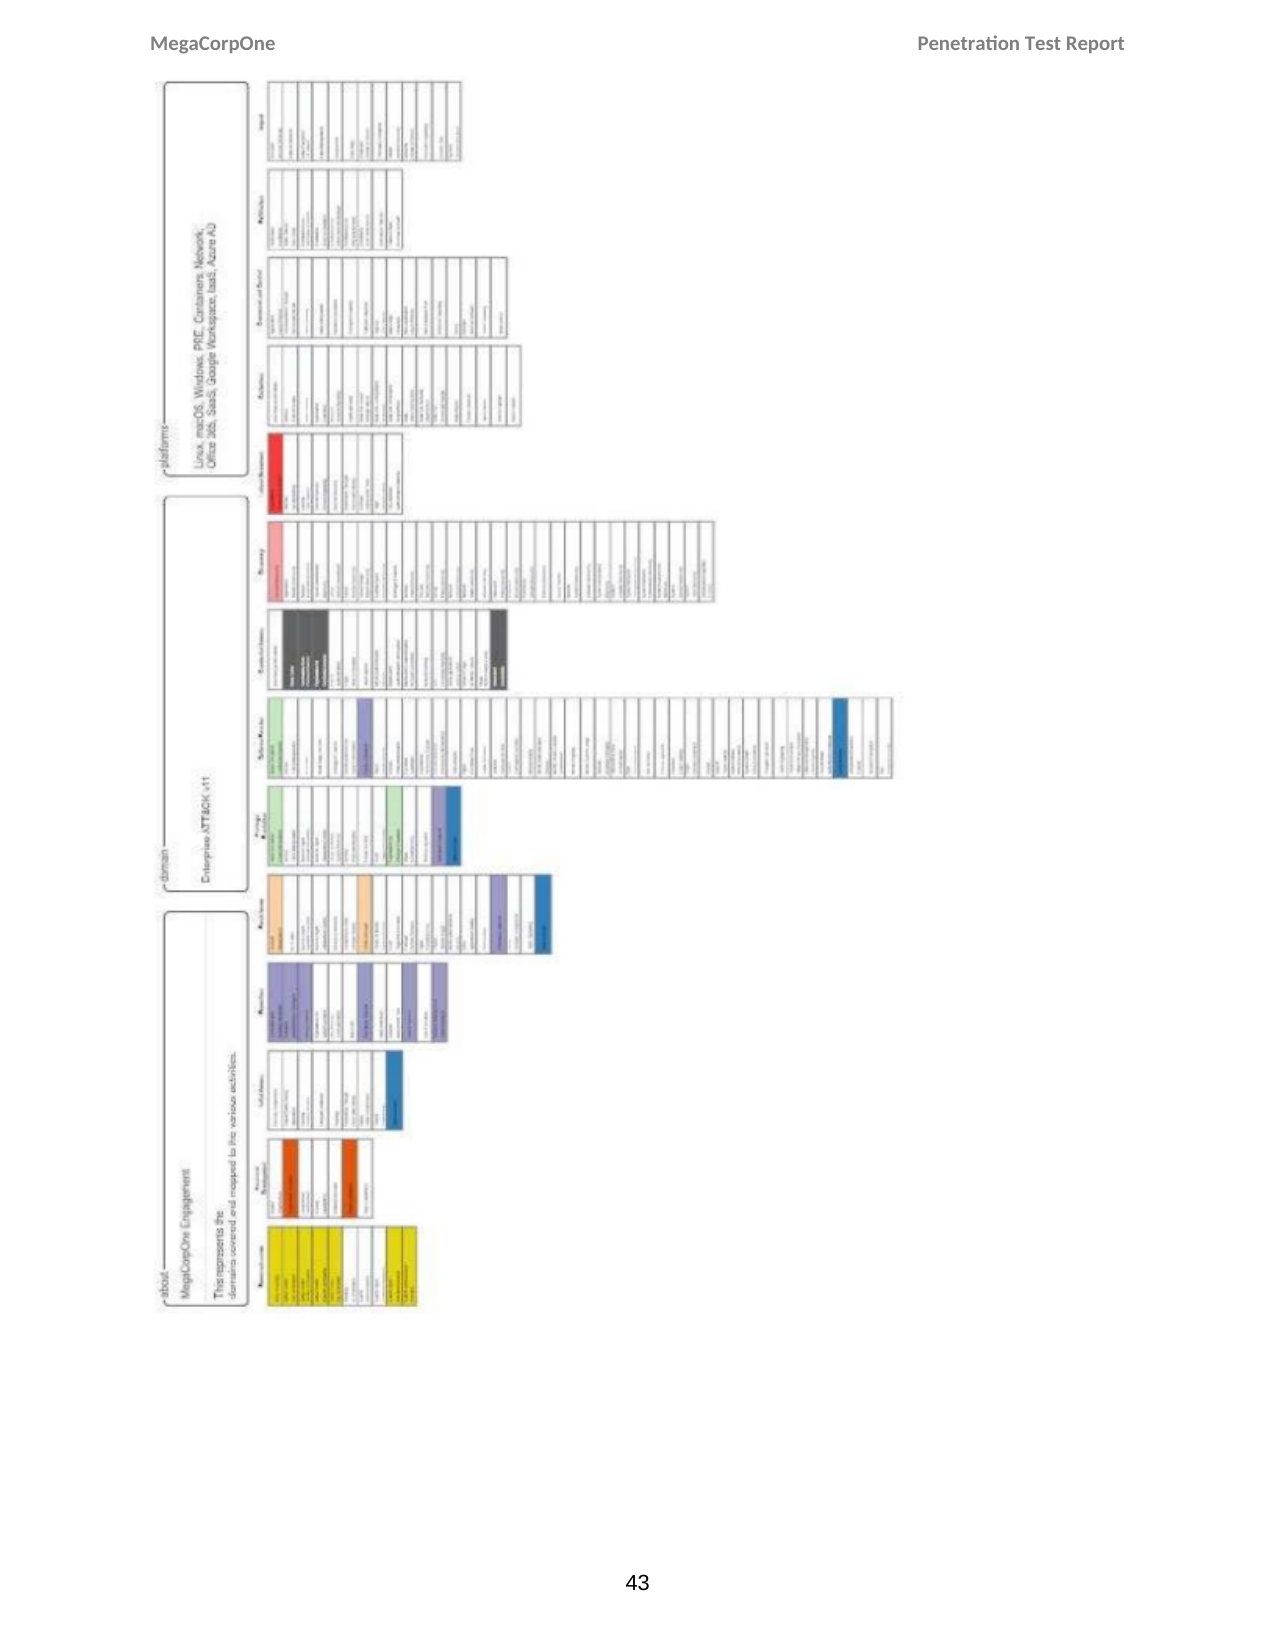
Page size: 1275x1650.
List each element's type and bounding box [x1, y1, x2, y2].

picture [150, 75, 930, 1321]
